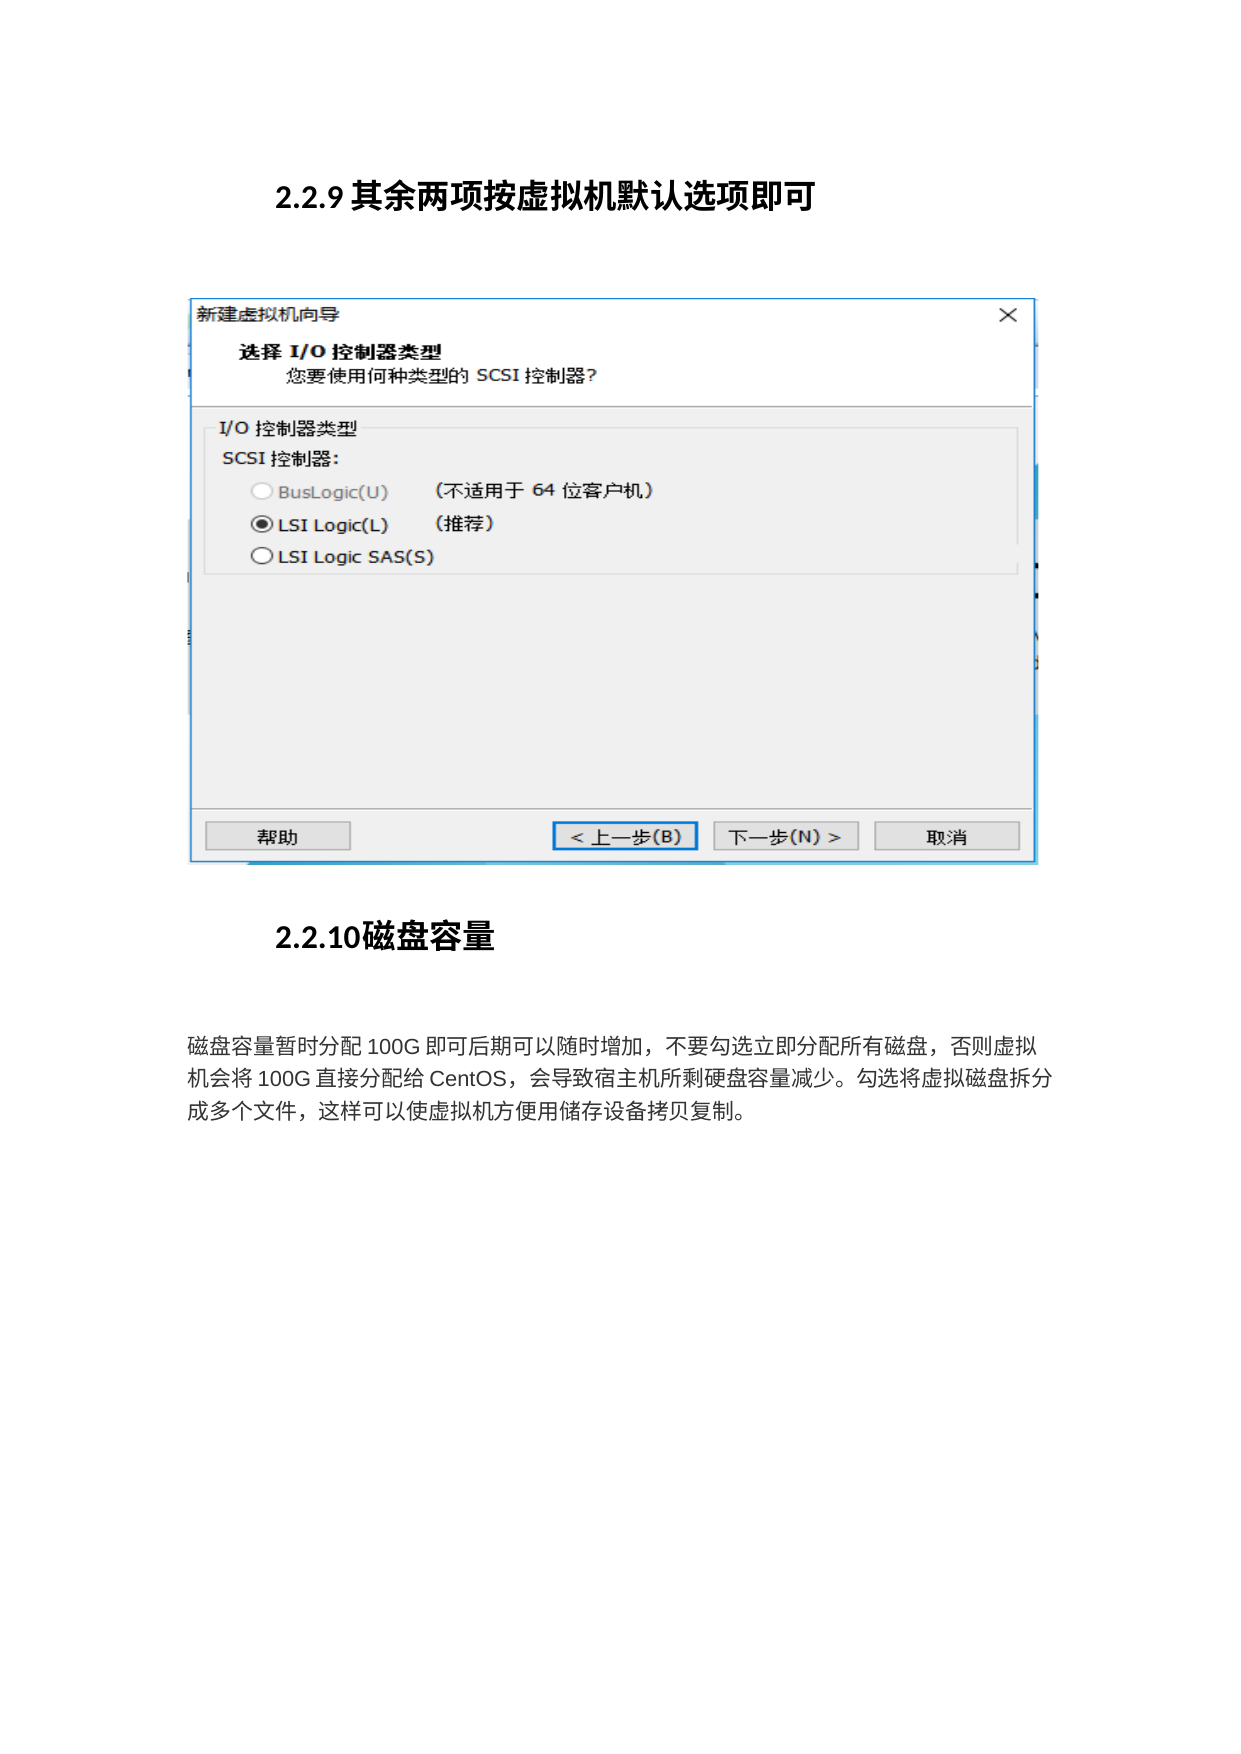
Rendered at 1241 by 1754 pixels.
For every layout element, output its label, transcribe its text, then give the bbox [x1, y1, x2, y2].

subtitle 磁盘容量 [275, 901, 1053, 966]
picture [187, 298, 1039, 865]
subtitle 其余两项按虚拟机默认选项即可 [275, 162, 1053, 227]
text 磁盘容量暂时分配100G即可后期可以随时增加，不要勾选立即分配所有磁盘，否则虚拟机会将100G直接分配给CentOS，会导致宿主机所剩硬盘容量减少。 勾选将虚拟磁盘拆分成多个文件，这样可以使虚拟机方便用储存设备拷贝复制。 [187, 1028, 1053, 1126]
